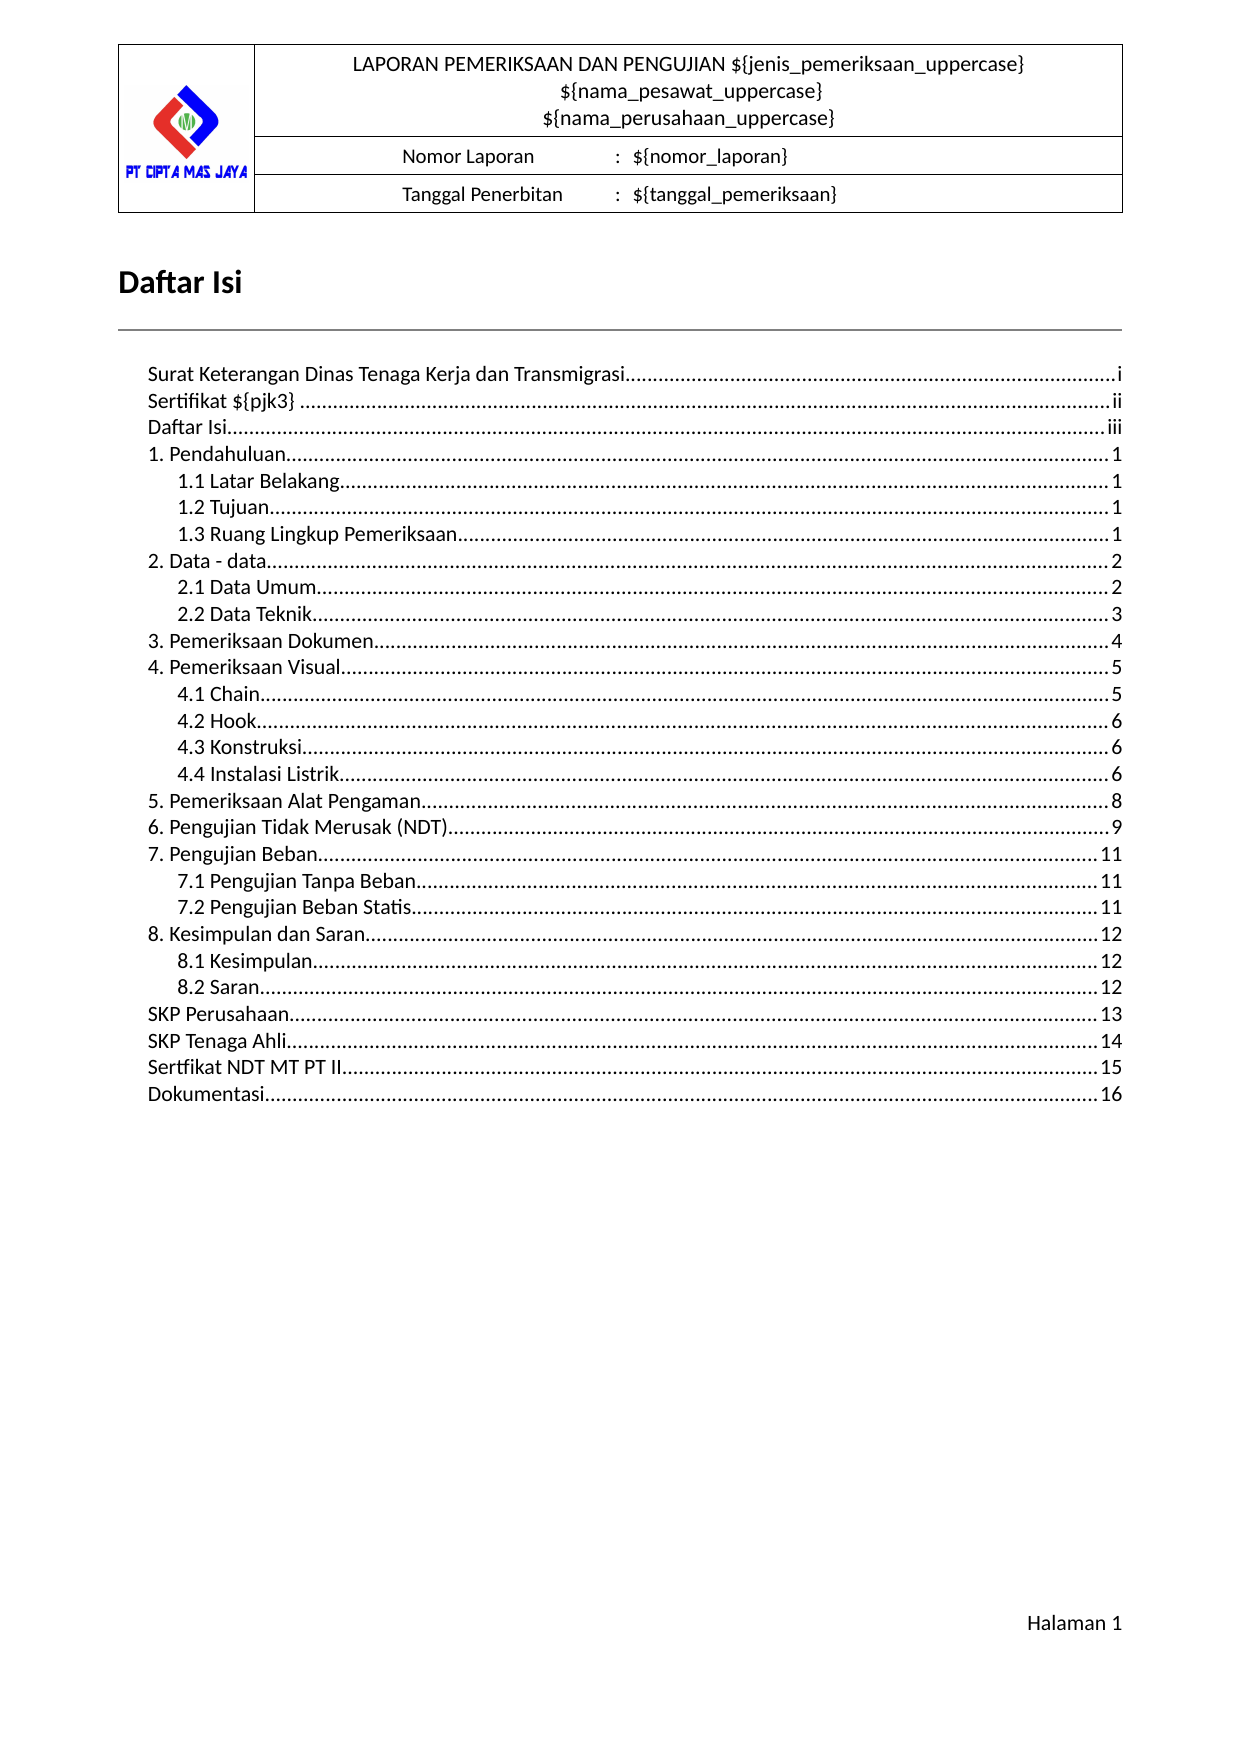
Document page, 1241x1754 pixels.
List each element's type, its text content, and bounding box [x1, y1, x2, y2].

subtitle Daftar Isi [118, 261, 1122, 301]
text Sertifikat ${pjk3} ii [148, 387, 1122, 413]
picture [124, 85, 249, 183]
text Surat Keterangan Dinas Tenaga Kerja dan Transmigrasi i [148, 360, 1122, 387]
text Daftar Isi iii [148, 413, 1122, 440]
